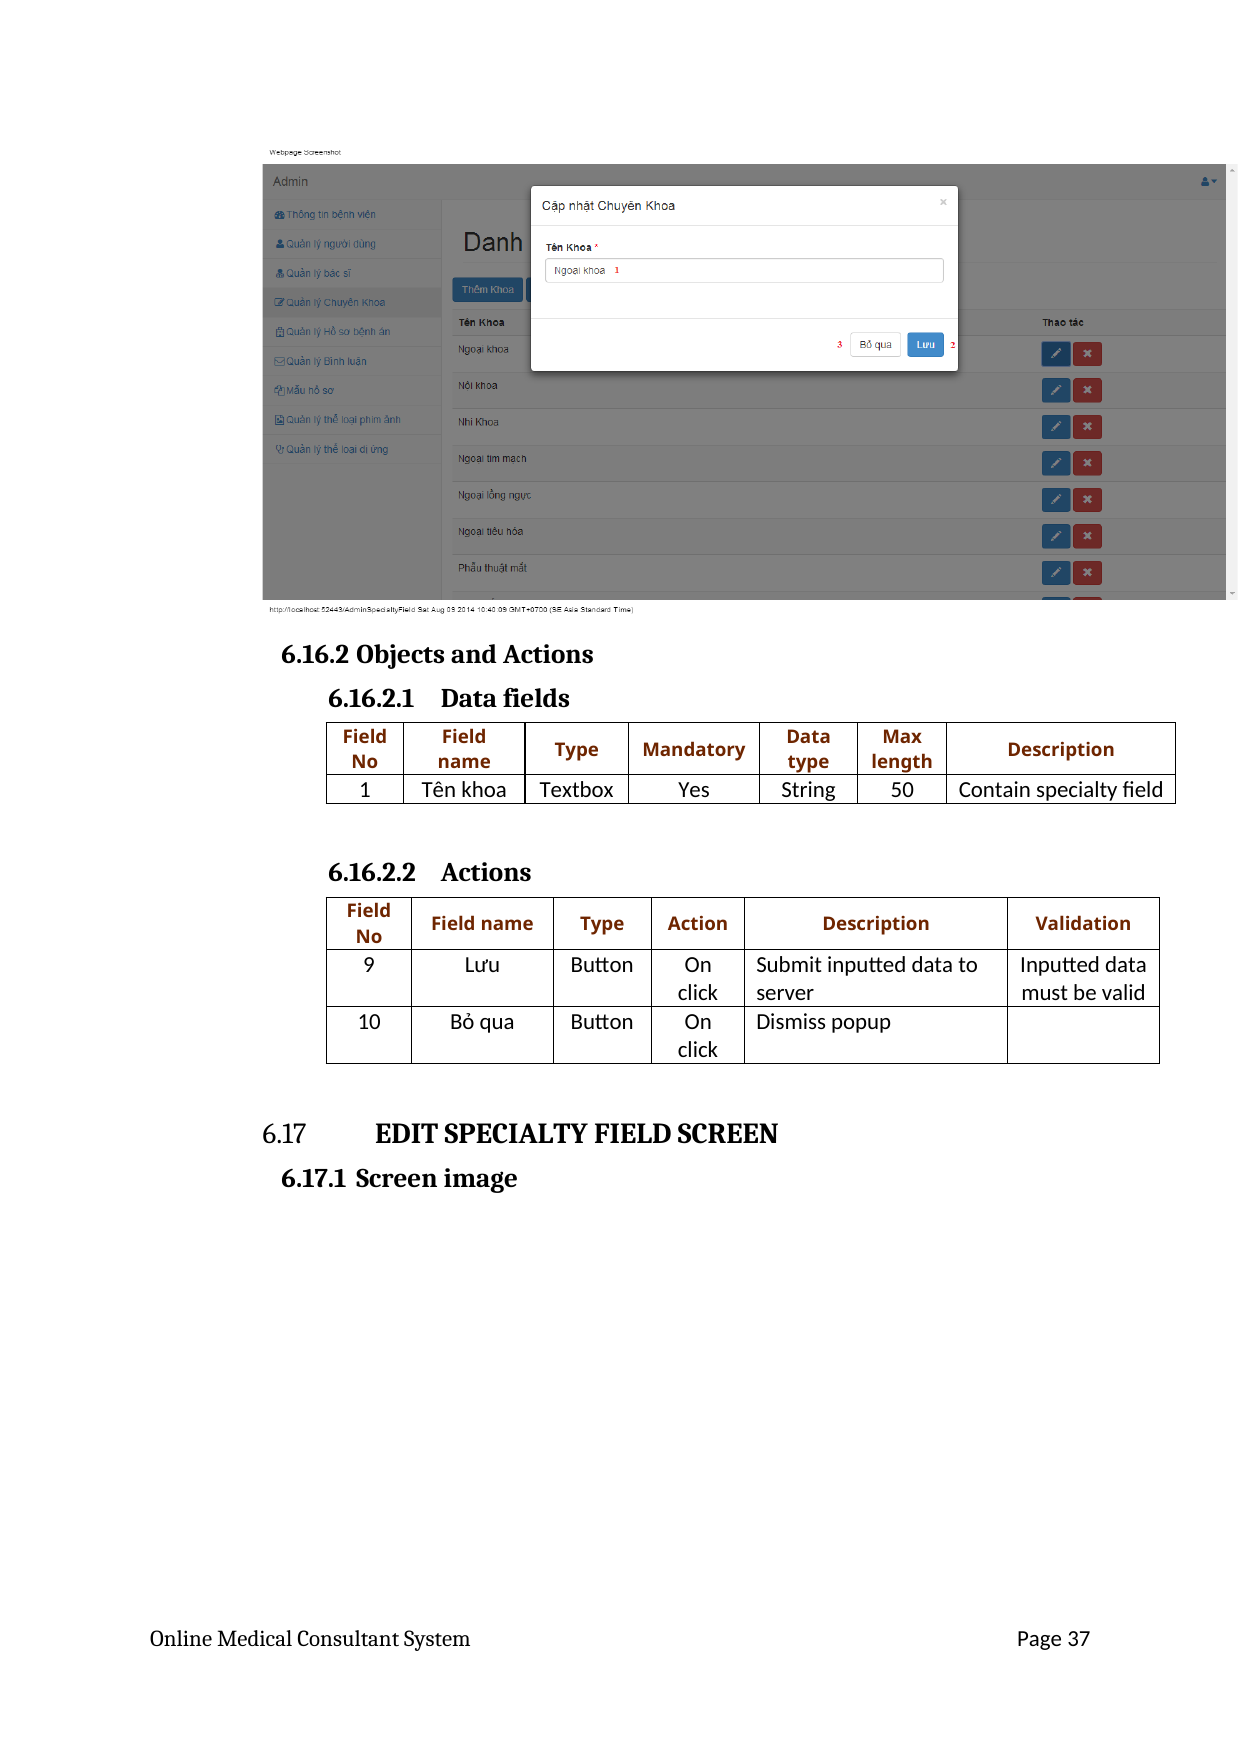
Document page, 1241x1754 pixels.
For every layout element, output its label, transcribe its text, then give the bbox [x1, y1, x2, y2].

table_cell Button [554, 1007, 651, 1063]
table_cell 50 [858, 775, 946, 803]
table_cell Dismiss popup [745, 1007, 1007, 1063]
subtitle Screen image [281, 1163, 1090, 1194]
table_cell 10 [327, 1007, 411, 1063]
subtitle Actions [328, 857, 1090, 888]
table_cell Inputted data must be valid [1008, 950, 1159, 1006]
table_header Data type [760, 723, 857, 774]
table_cell String [760, 775, 857, 803]
table_header Description [745, 898, 1007, 949]
table_cell Bỏ qua [412, 1007, 553, 1063]
table_header Field No [327, 898, 411, 949]
table_cell Button [554, 950, 651, 1006]
table_cell Submit inputted data to server [745, 950, 1007, 1006]
table_header Mandatory [629, 723, 759, 774]
table_header Field name [412, 898, 553, 949]
table_cell Contain specialty field [947, 775, 1175, 803]
table_cell Lưu [412, 950, 553, 1006]
table_cell On click [652, 1007, 744, 1063]
table_cell Textbox [526, 775, 628, 803]
table_header Description [947, 723, 1175, 774]
table_cell Yes [629, 775, 759, 803]
table_header Action [652, 898, 744, 949]
subtitle EDIT SPECIALTY FIELD SCREEN [262, 1117, 1090, 1151]
table_cell Tên khoa [404, 775, 524, 803]
table_cell [1008, 1007, 1159, 1063]
subtitle Objects and Actions [281, 639, 1090, 670]
table_header Max length [858, 723, 946, 774]
table_header Validation [1008, 898, 1159, 949]
table_header Type [526, 723, 628, 774]
picture [262, 150, 1238, 614]
table_cell On click [652, 950, 744, 1006]
table_header Type [554, 898, 651, 949]
table_cell 1 [327, 775, 403, 803]
table_header Field name [404, 723, 524, 774]
table_header Field No [327, 723, 403, 774]
table_cell 9 [327, 950, 411, 1006]
subtitle Data fields [328, 683, 1090, 714]
